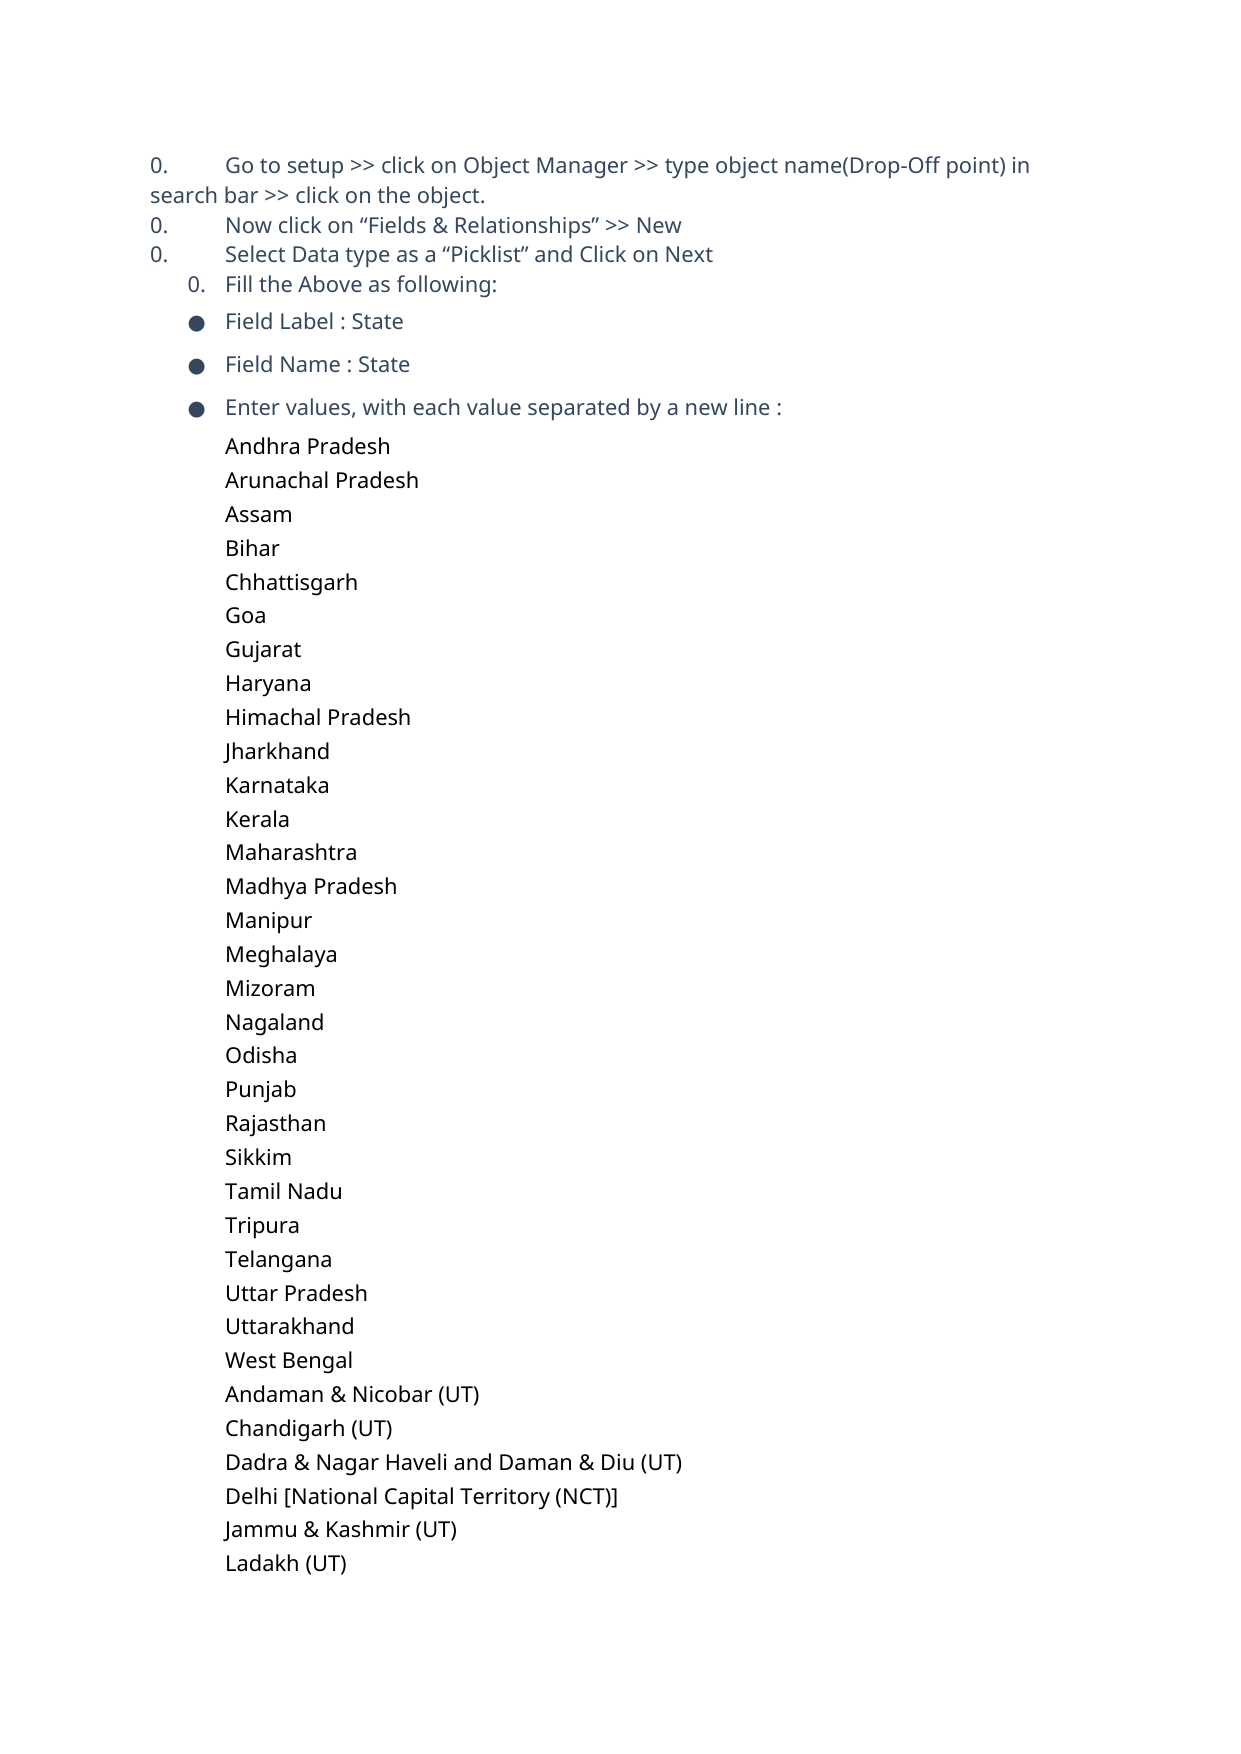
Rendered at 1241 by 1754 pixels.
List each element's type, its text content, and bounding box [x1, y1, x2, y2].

text Jharkhand [225, 736, 1090, 766]
list Select Data type as a “Picklist” and Click on Next [150, 239, 1090, 269]
list Now click on “Fields & Relationships” >> New [150, 209, 1090, 239]
text Punjab [225, 1074, 1090, 1104]
text Andaman & Nicobar (UT) [225, 1379, 1090, 1409]
text Delhi [National Capital Territory (NCT)] [225, 1481, 1090, 1510]
list Field Name : State [187, 342, 1090, 384]
text Odisha [225, 1041, 1090, 1070]
text Karnataka [225, 770, 1090, 799]
text Sikkim [225, 1142, 1090, 1172]
text Dadra & Nagar Haveli and Daman & Diu (UT) [225, 1447, 1090, 1477]
text Himachal Pradesh [225, 702, 1090, 732]
list Enter values, with each value separated by a new line : [187, 384, 1090, 427]
text Bihar [225, 533, 1090, 562]
text Rajasthan [225, 1108, 1090, 1138]
text Jammu & Kashmir (UT) [225, 1514, 1090, 1544]
text Goa [225, 600, 1090, 630]
text Andhra Pradesh [225, 431, 1090, 461]
text Arunachal Pradesh [225, 465, 1090, 495]
text Nagaland [225, 1007, 1090, 1036]
text Haryana [225, 668, 1090, 698]
text Manipur [225, 905, 1090, 935]
text Gujarat [225, 634, 1090, 664]
text Mizoram [225, 973, 1090, 1003]
text Meghalaya [225, 939, 1090, 969]
text West Bengal [225, 1345, 1090, 1375]
text Madhya Pradesh [225, 871, 1090, 901]
list Field Label : State [187, 299, 1090, 342]
text Tripura [225, 1210, 1090, 1239]
text Assam [225, 499, 1090, 529]
list Go to setup >> click on Object Manager >> type object name(Drop-Off point) in search bar >> click on the object. [150, 150, 1090, 209]
text Tamil Nadu [225, 1176, 1090, 1206]
text Ladakh (UT) [225, 1548, 1090, 1578]
text Maharashtra [225, 837, 1090, 867]
text Chhattisgarh [225, 567, 1090, 596]
text Uttar Pradesh [225, 1277, 1090, 1307]
text Telangana [225, 1244, 1090, 1273]
text Chandigarh (UT) [225, 1413, 1090, 1443]
text Uttarakhand [225, 1311, 1090, 1341]
list Fill the Above as following: [187, 269, 1090, 299]
text Kerala [225, 803, 1090, 833]
